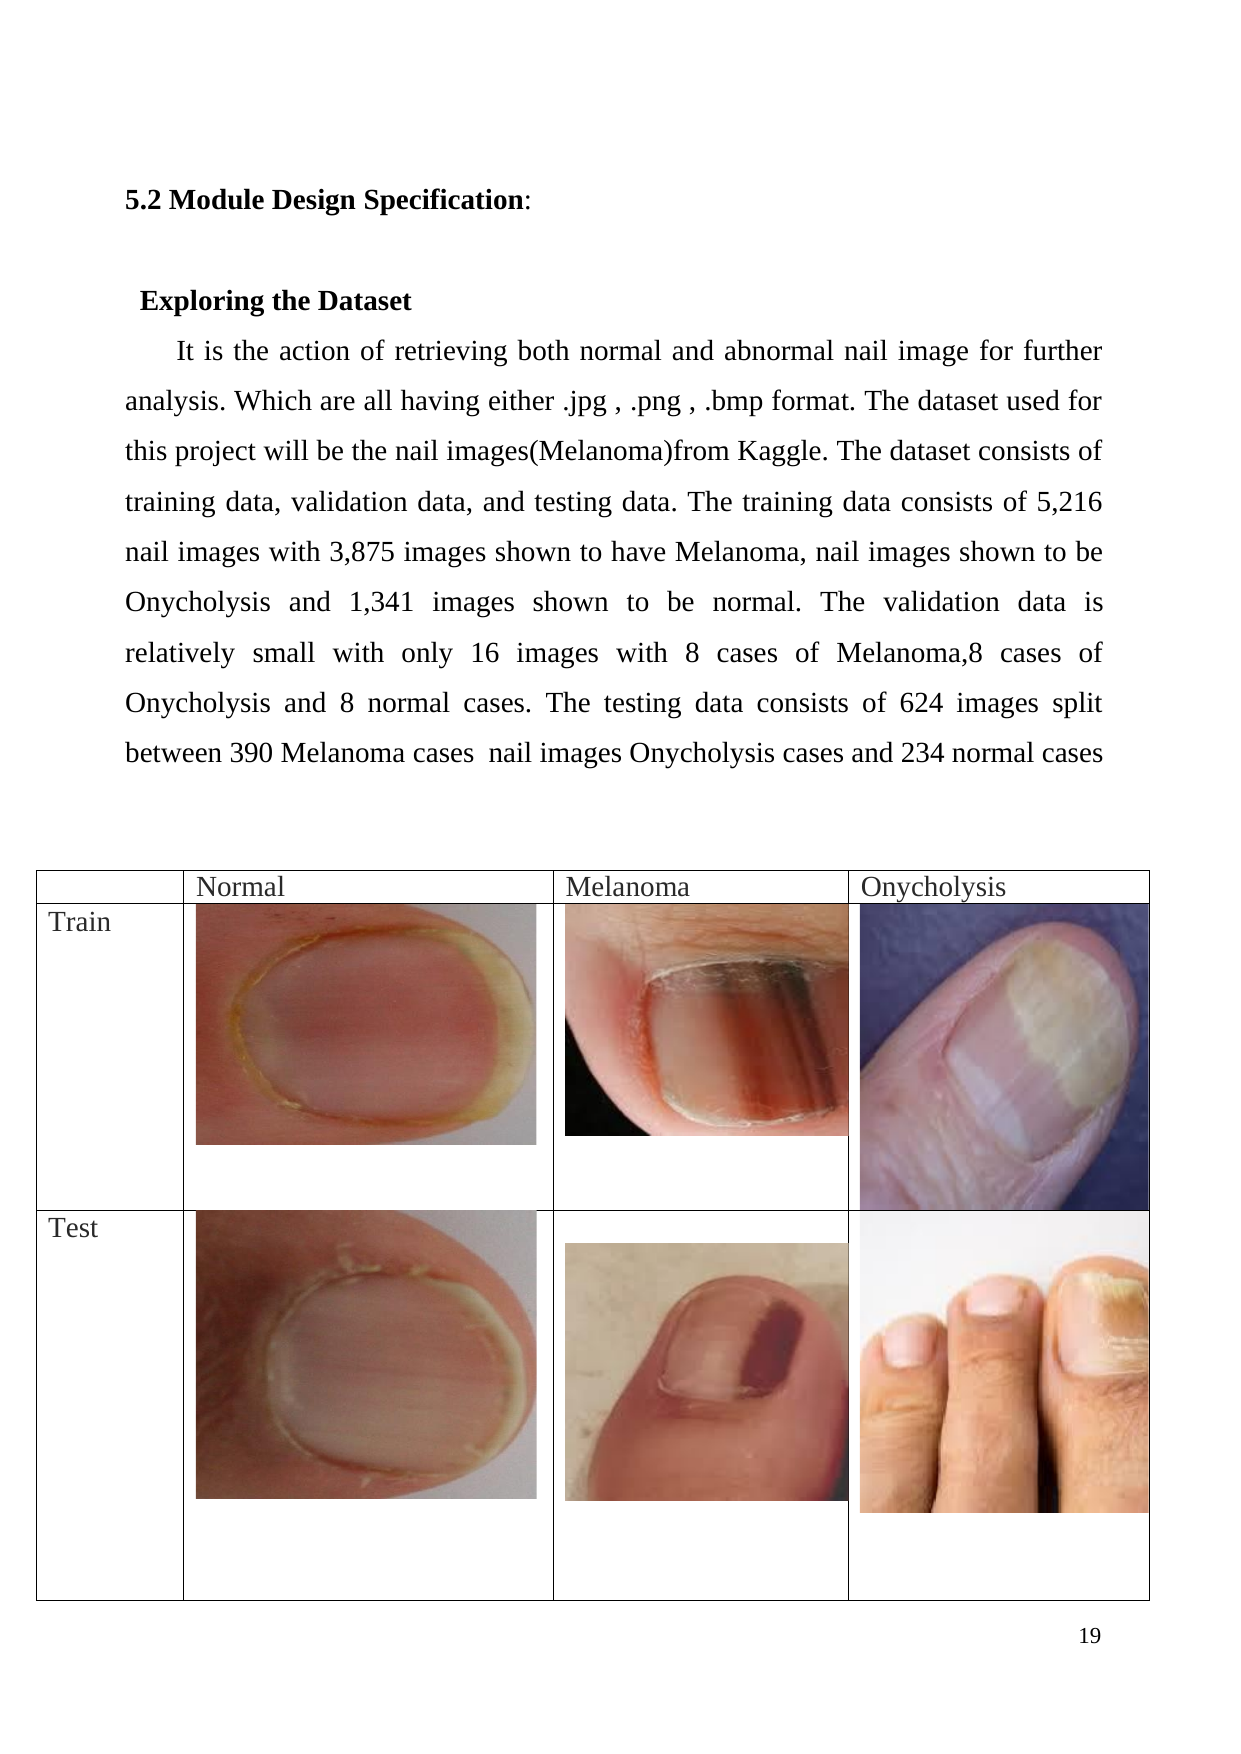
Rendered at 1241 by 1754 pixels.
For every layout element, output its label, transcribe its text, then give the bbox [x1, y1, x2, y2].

table_header Onycholysis [849, 871, 1149, 903]
table_cell [554, 1211, 848, 1600]
text Exploring the Dataset [139, 283, 1219, 316]
subtitle Module Design Specification: [125, 182, 1219, 216]
table_cell Test [37, 1211, 183, 1600]
table_cell [184, 1211, 553, 1600]
picture [565, 904, 849, 1136]
picture [195, 904, 537, 1145]
picture [565, 1243, 849, 1501]
table_cell [184, 904, 553, 1209]
text It is the action of retrieving both normal and abnormal nail image for further analysis. Which are all having either .jpg , .png , .bmp format. The dataset used for this project will be the nail images(Melanoma)from Kaggle. The dataset consists of training data, validation data, and testing data. The training data consists of 5,216 nail images with 3,875 images shown to have Melanoma, nail images shown to be Onycholysis and 1,341 images shown to be normal. The validation data is relatively small with only 16 images with 8 cases of Melanoma,8 cases of Onycholysis and 8 normal cases. The testing data consists of 624 images split between 390 Melanoma cases nail images Onycholysis cases and 234 normal cases [125, 333, 1104, 769]
table_cell Train [37, 904, 183, 1209]
table_cell [849, 1211, 1149, 1600]
picture [195, 1210, 537, 1499]
table_header Normal [184, 871, 553, 903]
table_header [37, 871, 183, 903]
table_cell [554, 904, 848, 1209]
table_header Melanoma [554, 871, 848, 903]
table_cell [849, 904, 1149, 1209]
